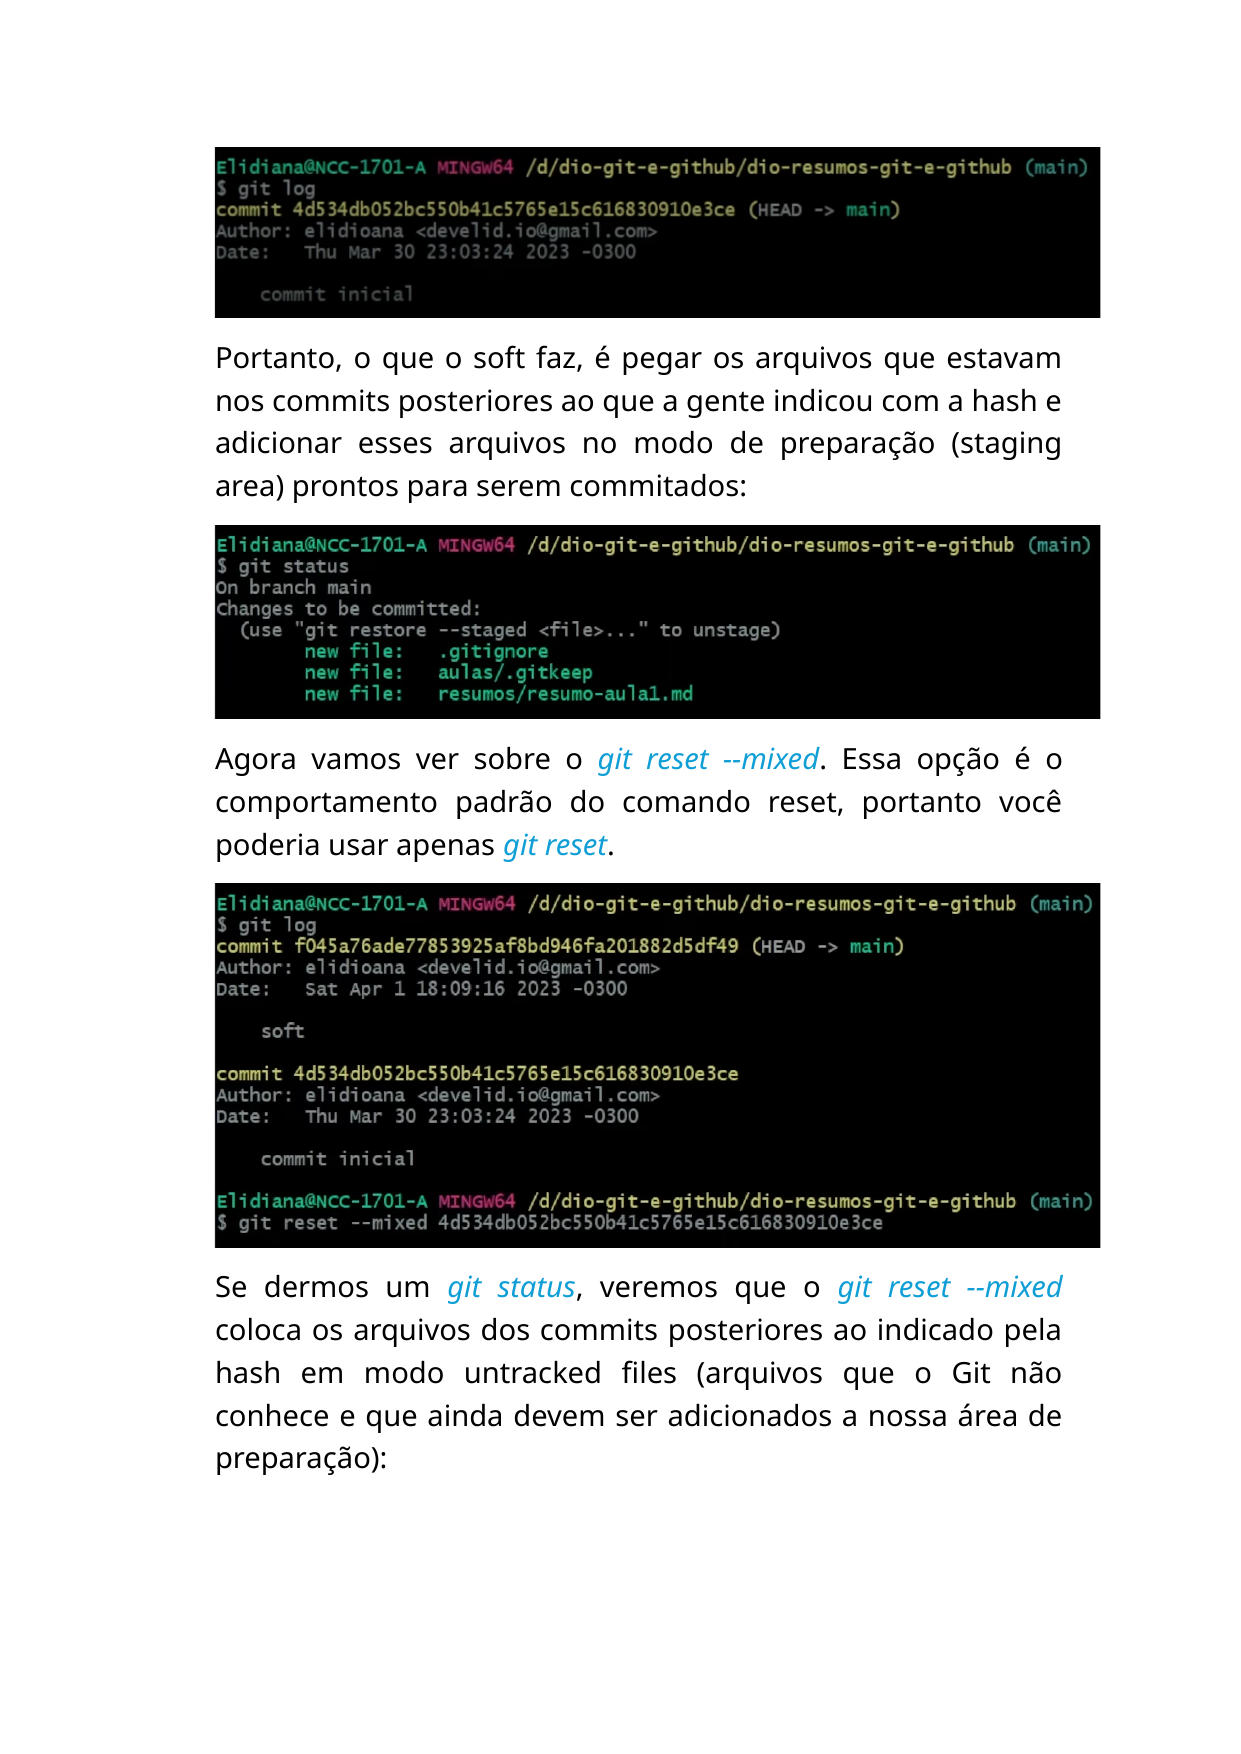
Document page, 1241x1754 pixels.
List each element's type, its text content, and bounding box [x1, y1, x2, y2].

picture [214, 525, 1101, 719]
picture [214, 883, 1101, 1248]
text Portanto, o que o soft faz, é pegar os arquivos que estavam nos commits posteriores ao que a gente indicou com a hash e adicionar esses arquivos no modo de preparação (staging area) prontos para serem commitados: [215, 337, 1063, 505]
picture [214, 147, 1101, 318]
text Se dermos um git status, veremos que o git reset --mixed coloca os arquivos dos commits posteriores ao indicado pela hash em modo untracked files (arquivos que o Git não conhece e que ainda devem ser adicionados a nossa área de preparação): [215, 1266, 1063, 1477]
text Agora vamos ver sobre o git reset --mixed. Essa opção é o comportamento padrão do comando reset, portanto você poderia usar apenas git reset. [215, 738, 1063, 863]
